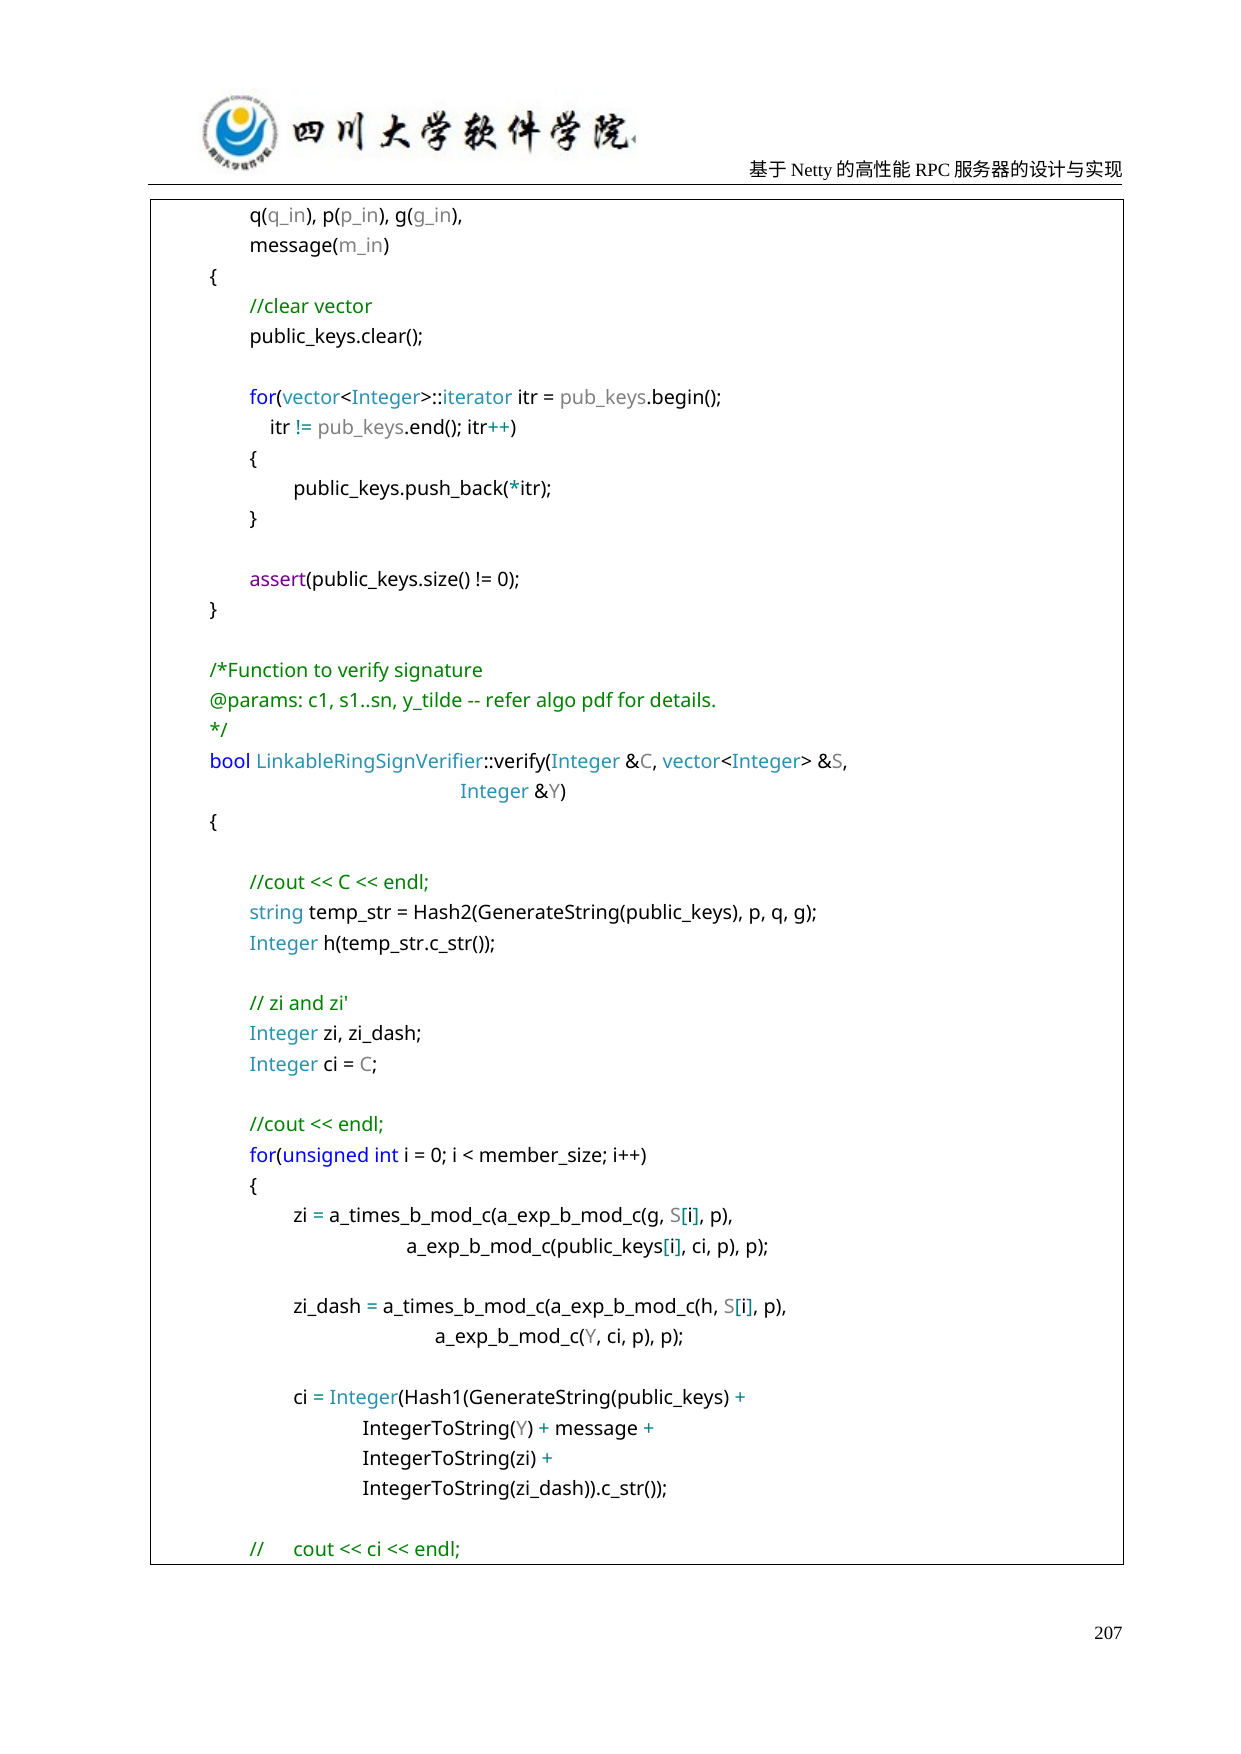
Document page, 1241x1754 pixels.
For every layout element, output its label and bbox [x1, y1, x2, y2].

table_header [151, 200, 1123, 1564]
picture [197, 88, 639, 177]
